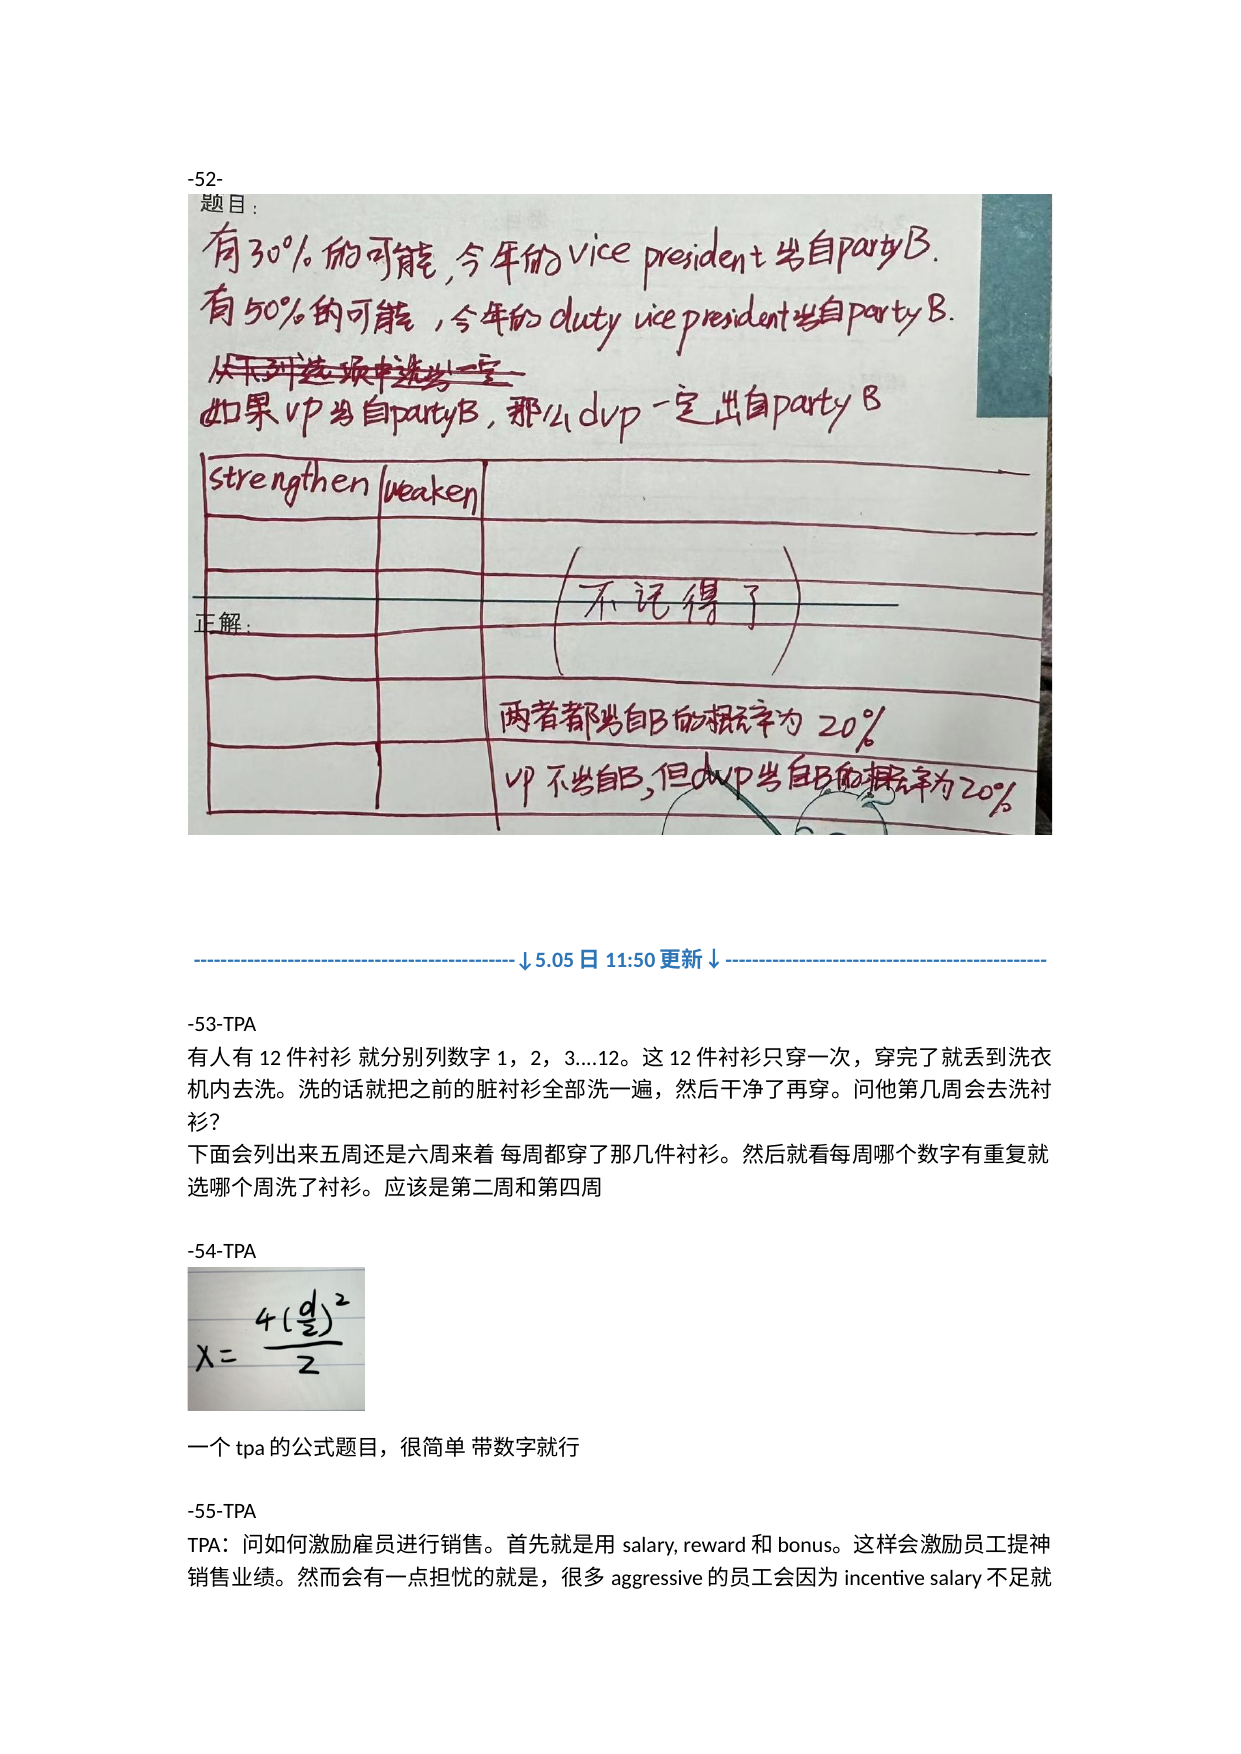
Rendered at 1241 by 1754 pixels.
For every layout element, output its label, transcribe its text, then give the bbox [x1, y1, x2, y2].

picture [187, 1267, 365, 1411]
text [187, 1527, 1053, 1592]
text ------------------------------------------------↓5.05日11:50更新↓------------------------------------------------ [187, 942, 1053, 974]
text -55-TPA [187, 1494, 1053, 1527]
picture [188, 194, 1053, 835]
text 有人有12件衬衫 就分别列数字1，2，3....12。这12件衬衫只穿一次，穿完了就丢到洗衣机内去洗。洗的话就把之前的脏衬衫全部洗一遍，然后干净了再穿。问他第几周会去洗衬衫？ [187, 1039, 1053, 1137]
text 下面会列出来五周还是六周来着 每周都穿了那几件衬衫。然后就看每周哪个数字有重复就选哪个周洗了衬衫。应该是第二周和第四周 [187, 1137, 1053, 1202]
text -53-TPA [187, 1007, 1053, 1039]
text 一个tpa的公式题目，很简单 带数字就行 [187, 1429, 1053, 1462]
text -52- [187, 162, 1053, 194]
text -54-TPA [187, 1234, 1053, 1267]
